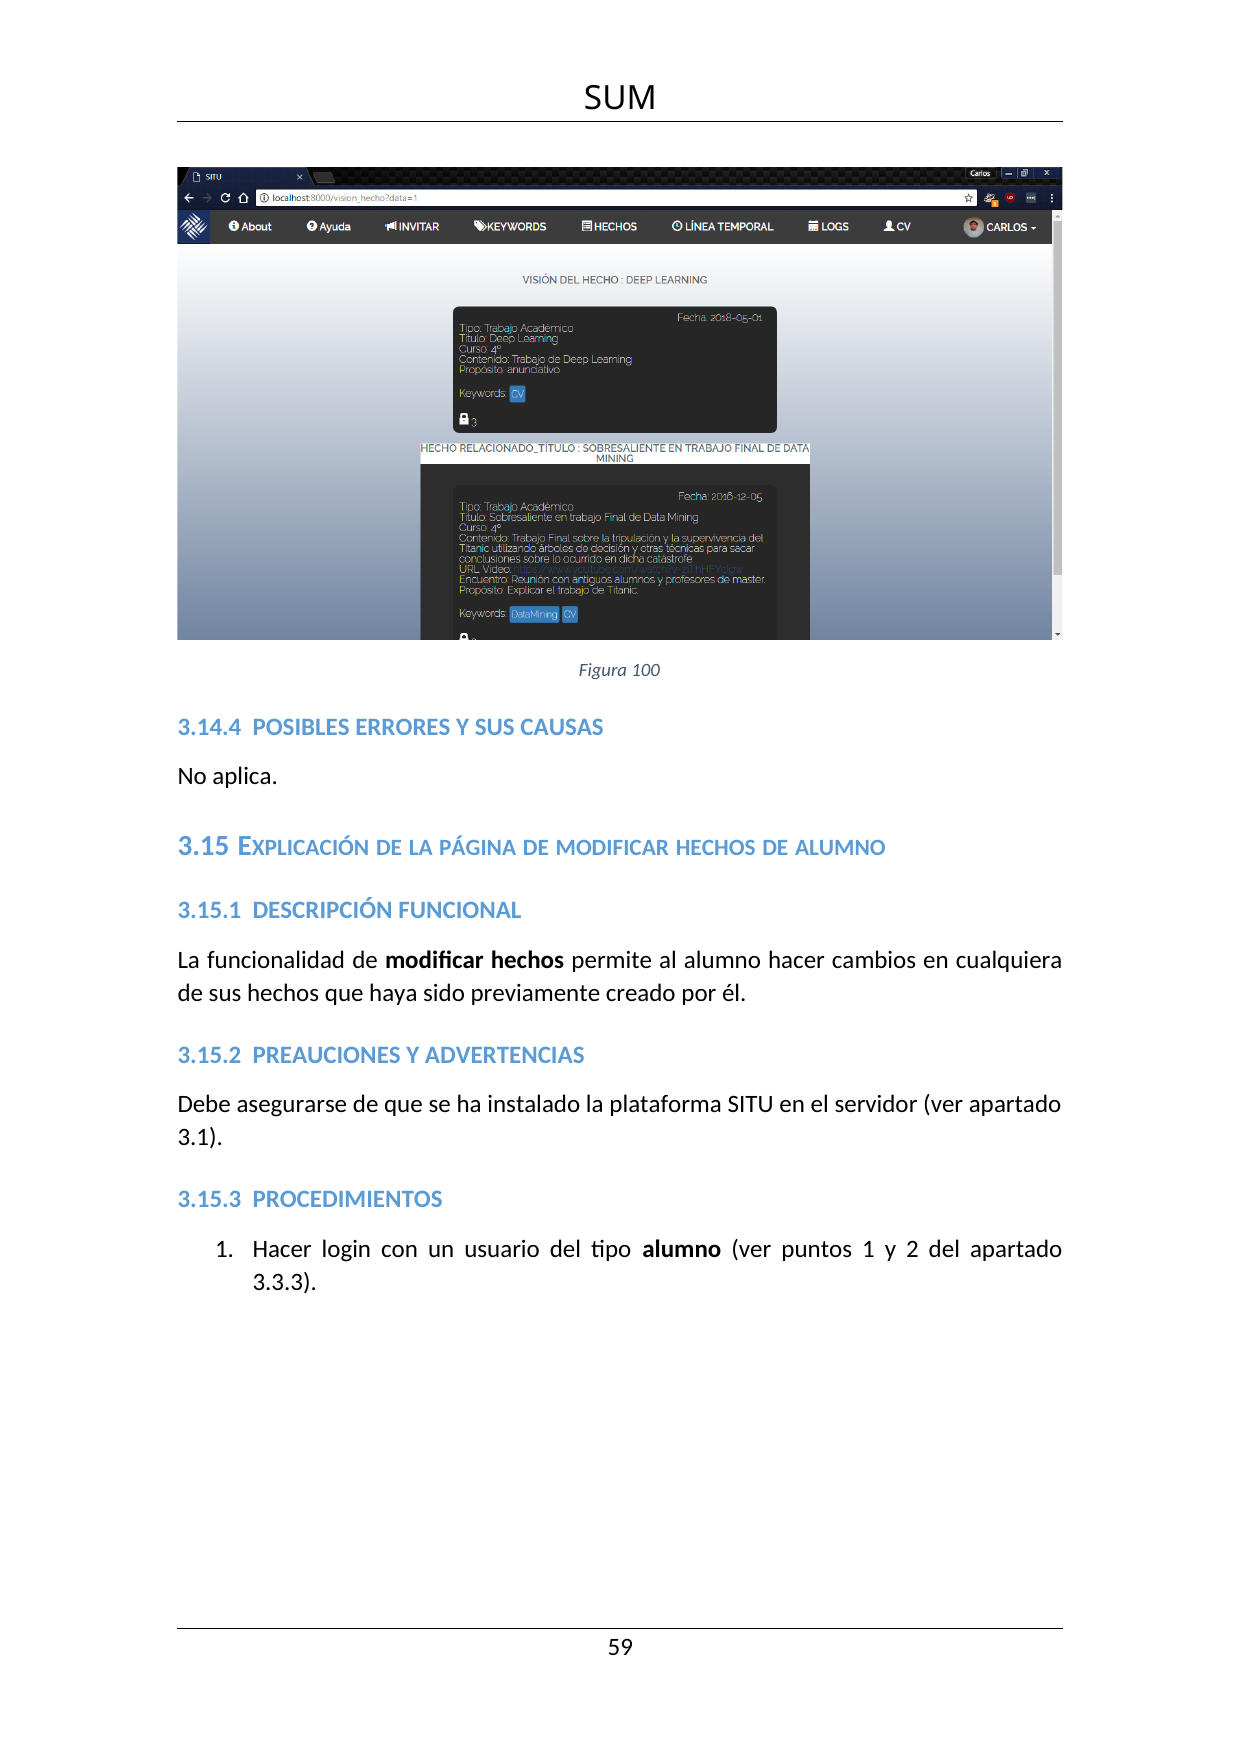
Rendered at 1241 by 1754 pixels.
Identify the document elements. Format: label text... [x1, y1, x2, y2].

text Debe asegurarse de que se ha instalado la plataforma SITU en el servidor (ver apartado 3.1). [177, 1088, 1063, 1152]
text No aplica. [177, 760, 1063, 791]
subtitle Explicación de la página de modificar hechos de alumno [177, 827, 1063, 862]
picture [177, 167, 1063, 640]
text La funcionalidad de modificar hechos permite al alumno hacer cambios en cualquiera de sus hechos que haya sido previamente creado por él. [177, 944, 1063, 1007]
subtitle Preauciones y advertencias [177, 1039, 1063, 1069]
list Hacer login con un usuario del tipo alumno (ver puntos 1 y 2 del apartado 3.3.3). [215, 1233, 1063, 1296]
subtitle Descripción funcional [177, 894, 1063, 925]
text Figura 100 [177, 659, 1063, 682]
subtitle Posibles errores y sus causas [177, 711, 1063, 741]
subtitle Procedimientos [177, 1183, 1063, 1214]
